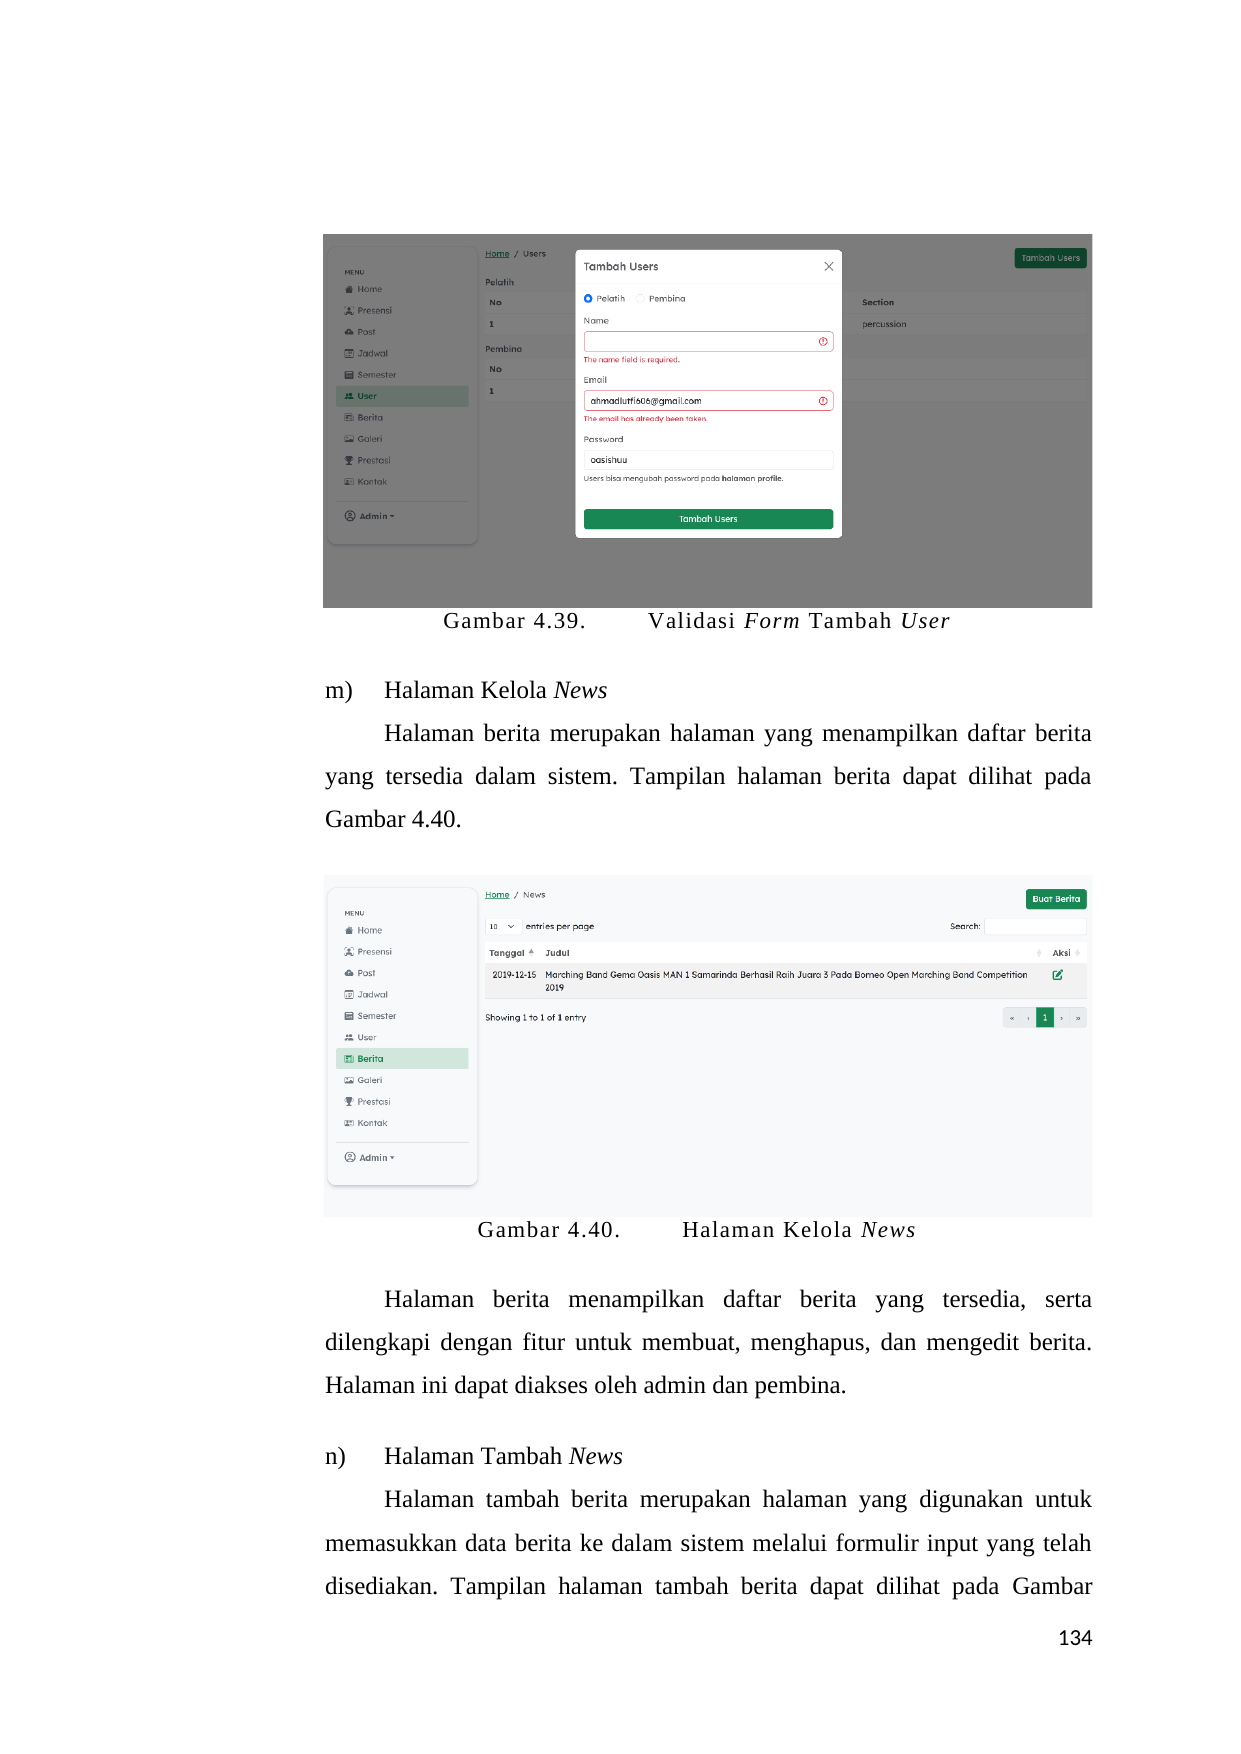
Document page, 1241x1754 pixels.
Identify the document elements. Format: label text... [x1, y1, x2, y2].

text Validasi Form Tambah User [302, 607, 1092, 634]
text Halaman Kelola News [302, 1216, 1092, 1243]
text Halaman berita merupakan halaman yang menampilkan daftar berita yang tersedia dalam sistem. Tampilan halaman berita dapat dilihat pada Gambar 4.40. [325, 718, 1092, 833]
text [325, 1484, 1092, 1599]
picture [323, 234, 1093, 608]
list Halaman Tambah News [325, 1441, 1092, 1470]
picture [323, 875, 1093, 1217]
text Halaman berita menampilkan daftar berita yang tersedia, serta dilengkapi dengan fitur untuk membuat, menghapus, dan mengedit berita. Halaman ini dapat diakses oleh admin dan pembina. [325, 1284, 1092, 1399]
list Halaman Kelola News [325, 675, 1092, 704]
